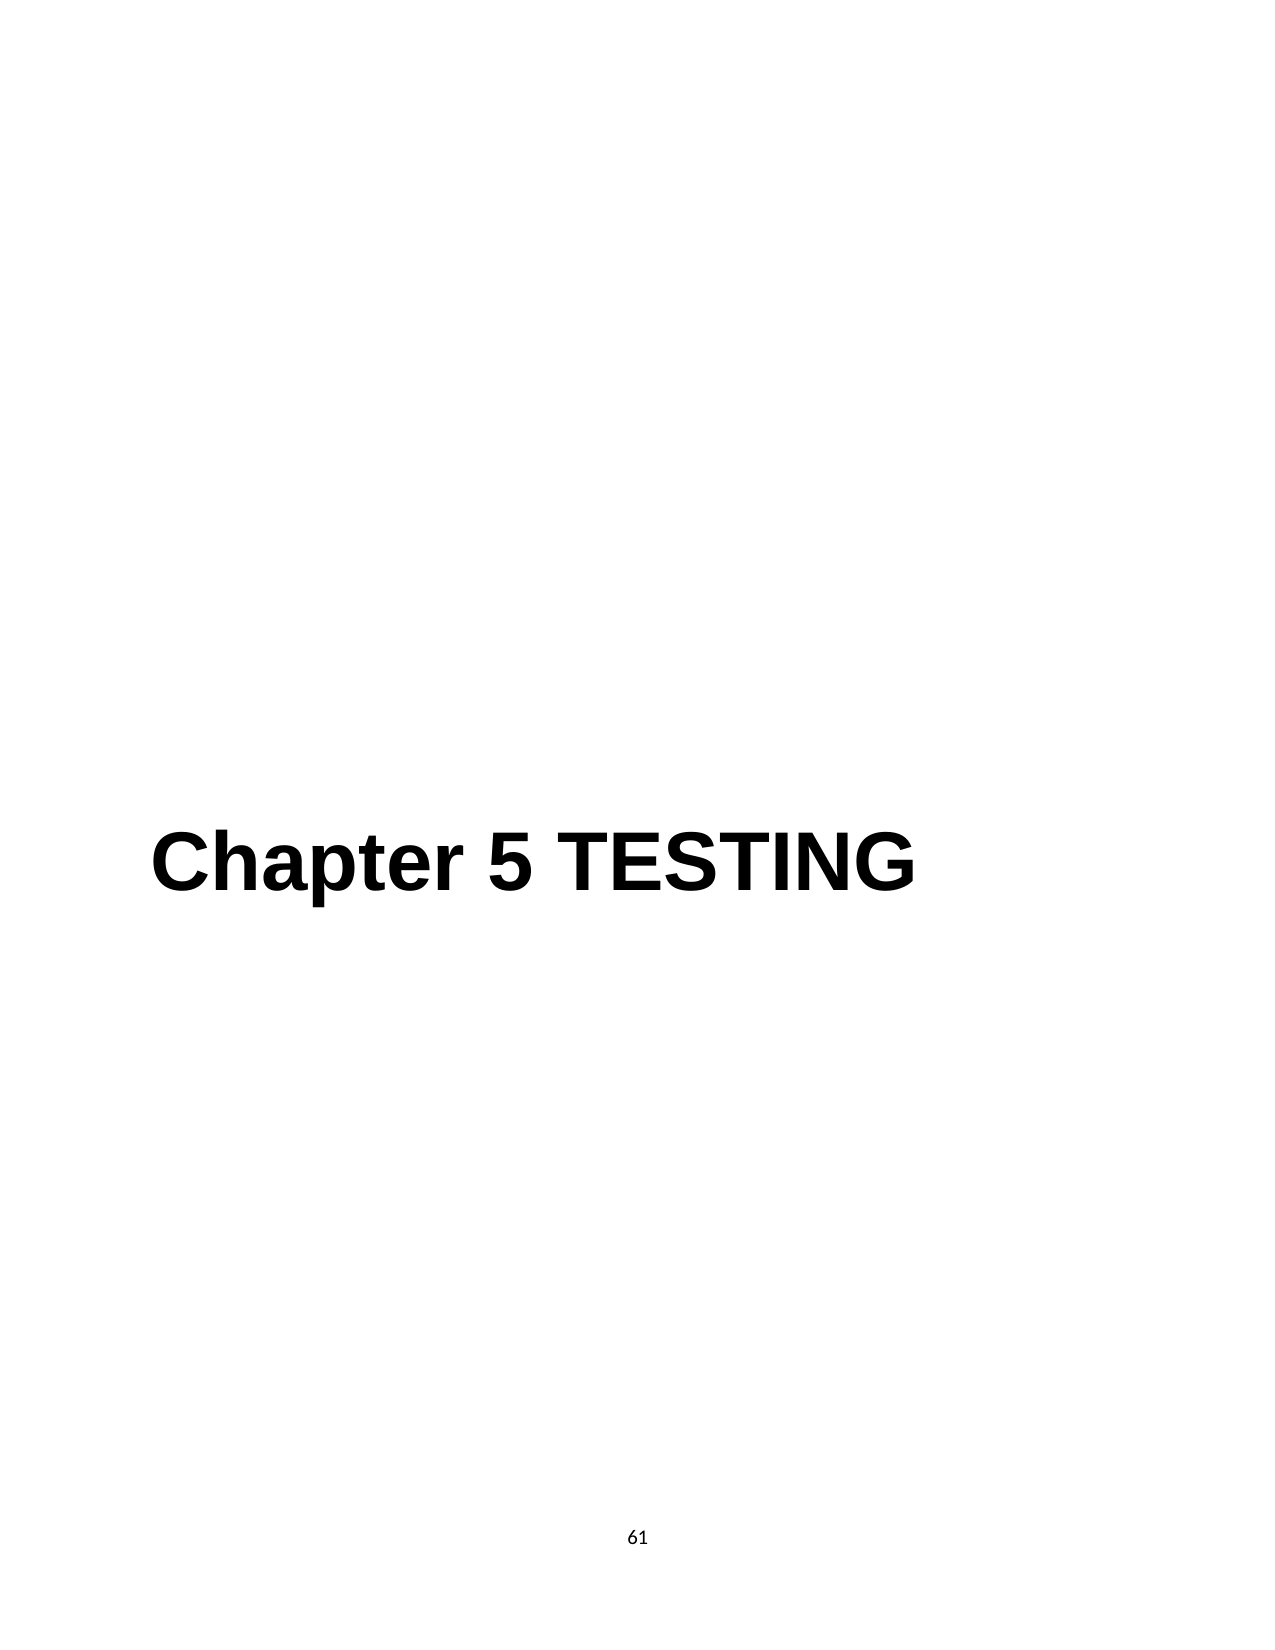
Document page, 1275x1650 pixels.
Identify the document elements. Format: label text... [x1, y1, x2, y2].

subtitle Chapter 5 TESTING [150, 812, 1125, 908]
